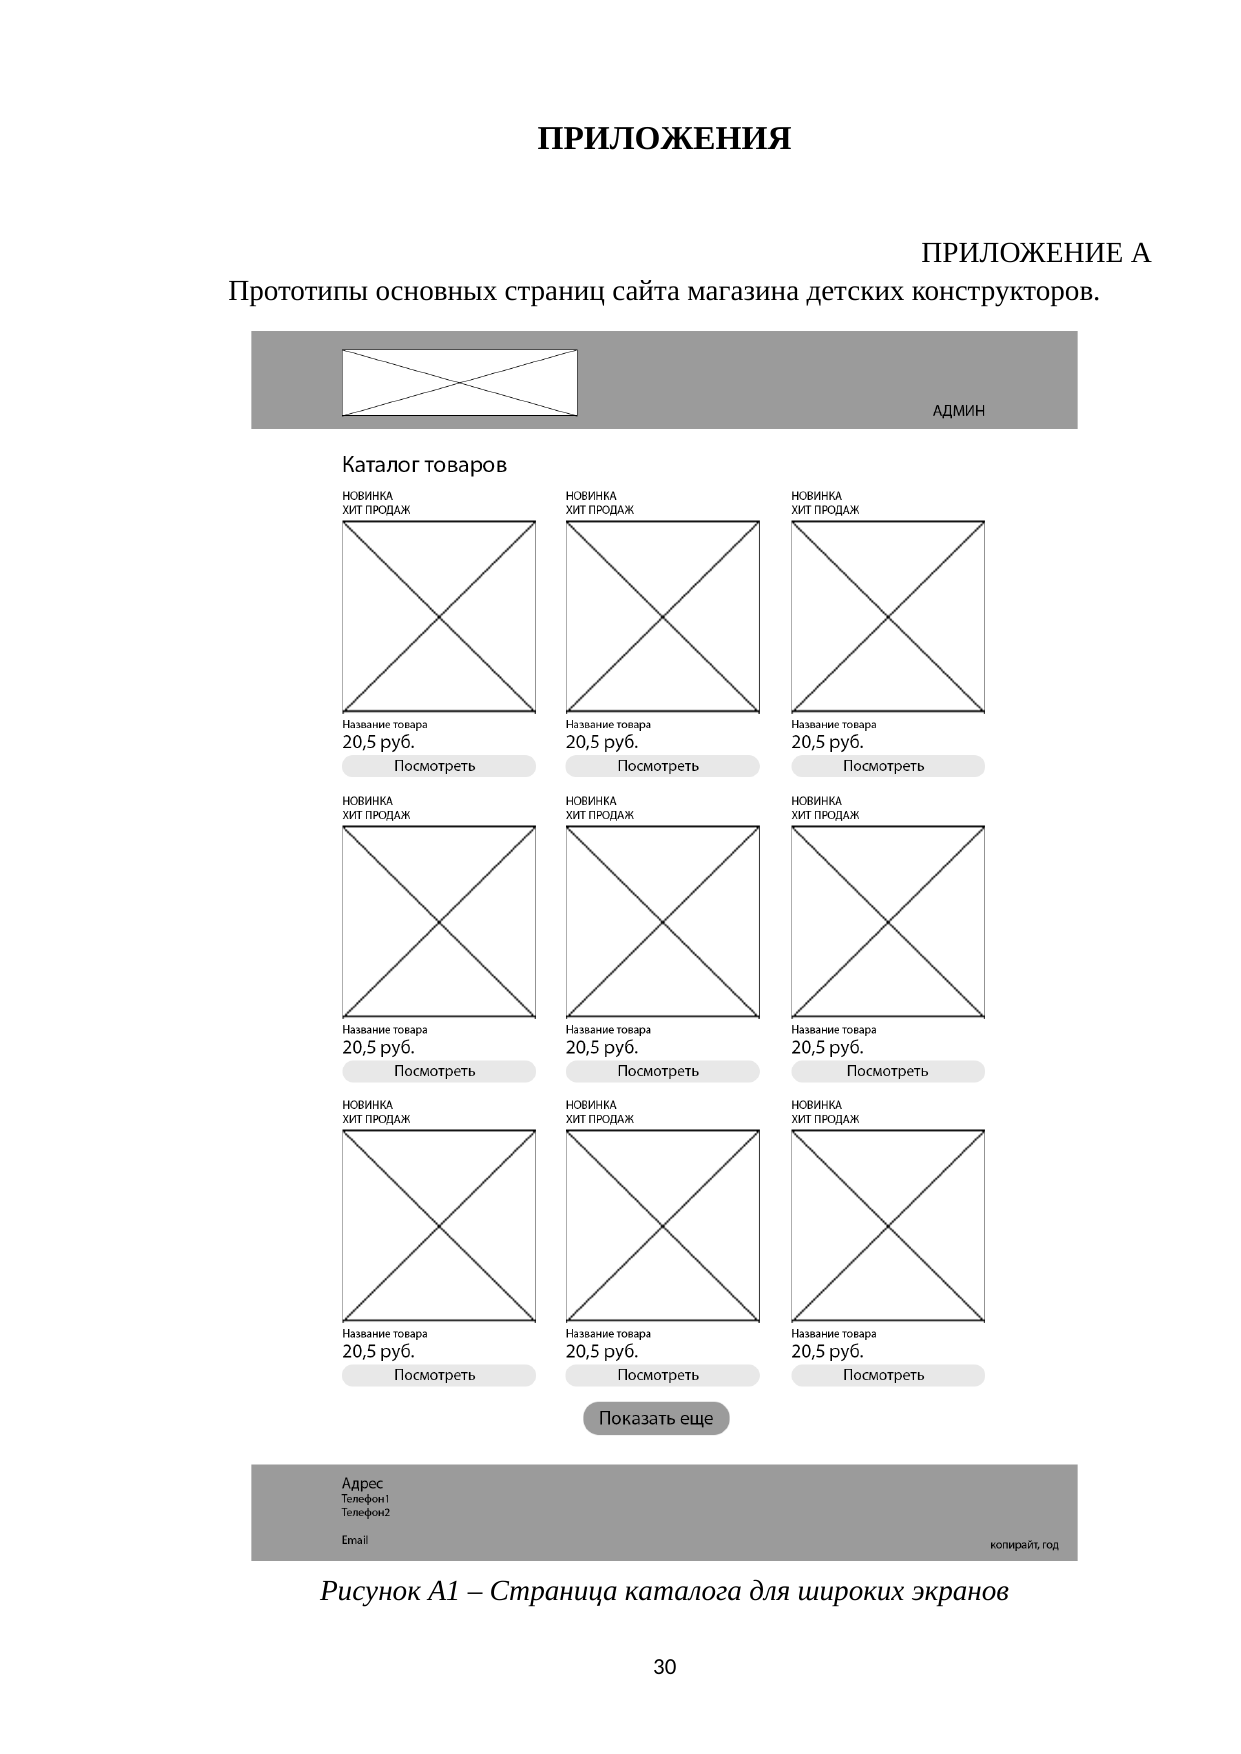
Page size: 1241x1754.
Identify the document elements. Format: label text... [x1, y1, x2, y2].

text Рисунок А1 – Страница каталога для широких экранов [177, 1573, 1152, 1607]
text ПРИЛОЖЕНИЕ А [177, 231, 1152, 269]
text Прототипы основных страниц сайта магазина детских конструкторов. [177, 269, 1152, 306]
text ПРИЛОЖЕНИЯ [177, 118, 1152, 156]
picture [251, 331, 1078, 1561]
